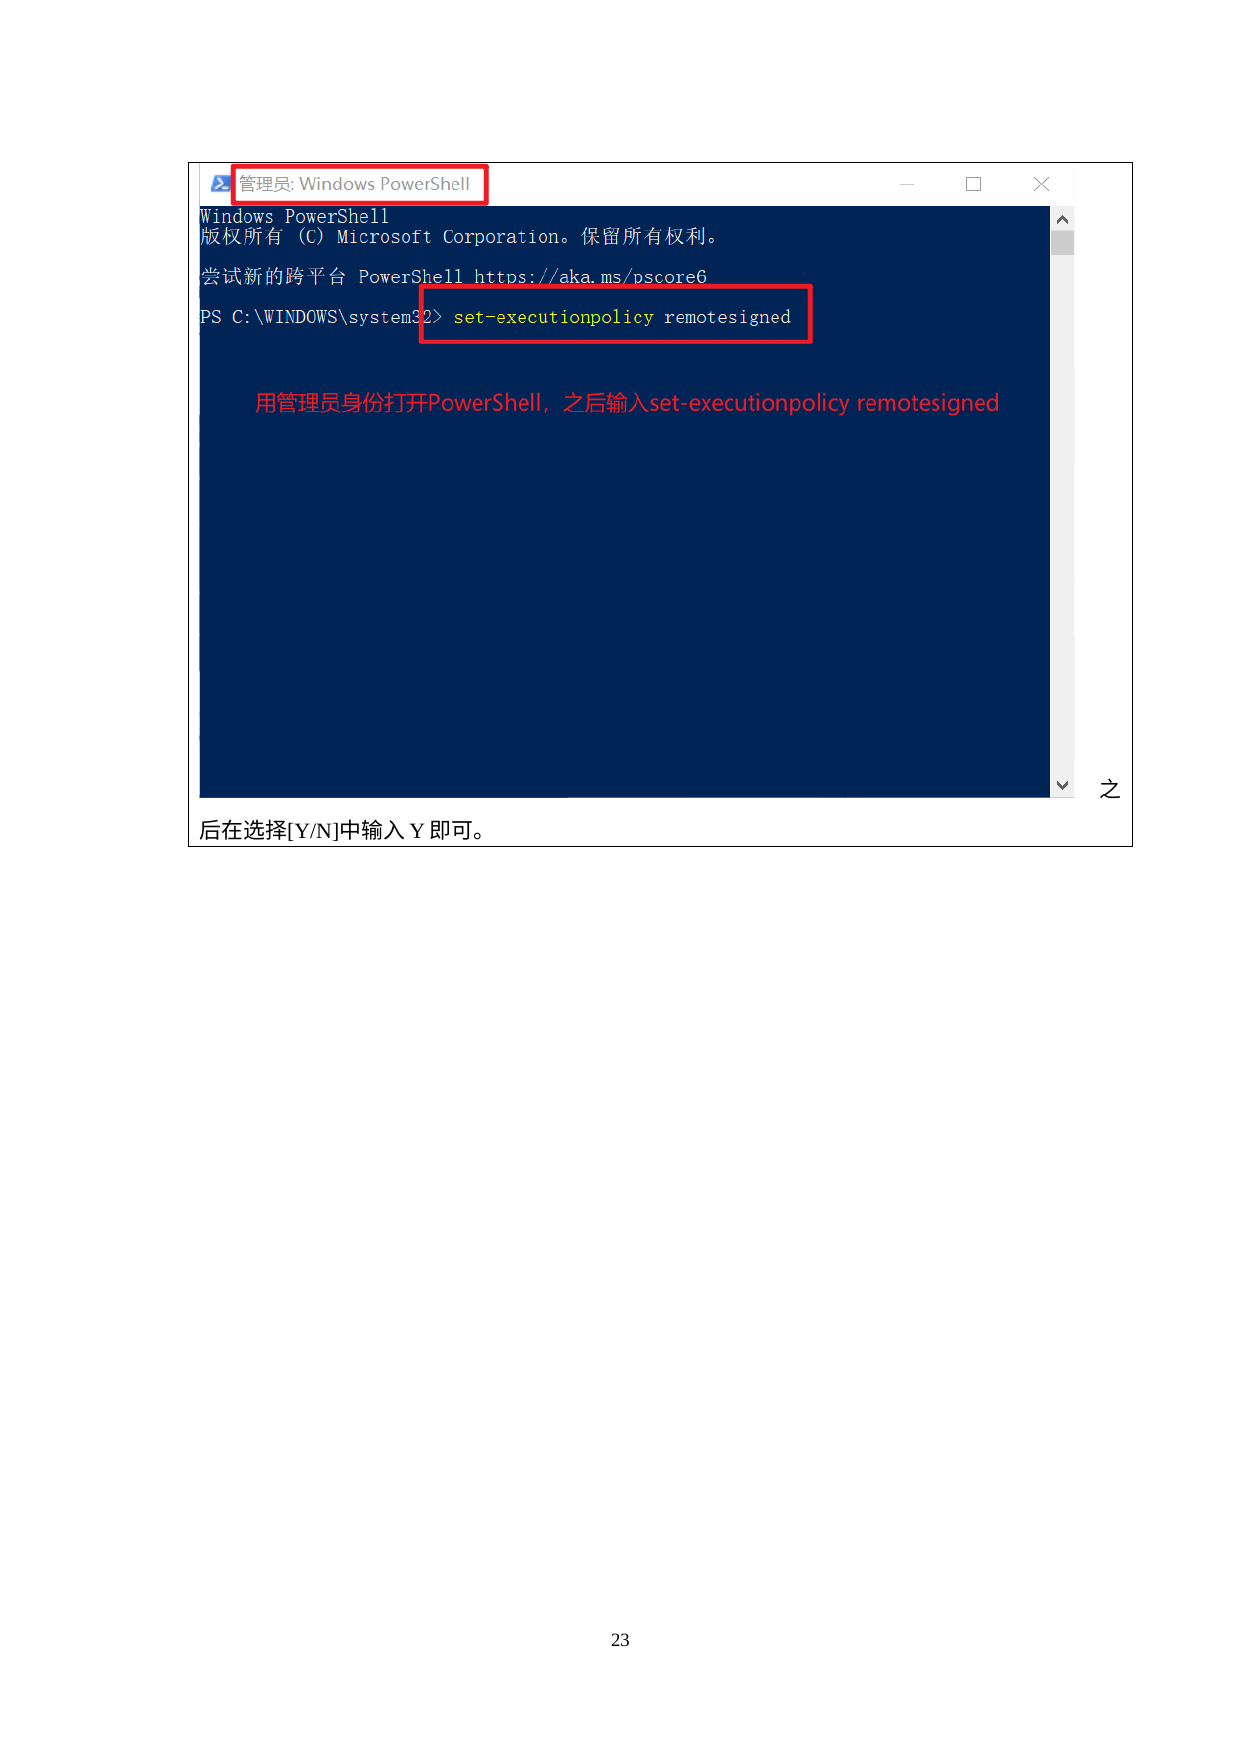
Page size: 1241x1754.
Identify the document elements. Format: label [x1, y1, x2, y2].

table_cell [189, 163, 1132, 846]
picture [199, 163, 1075, 798]
